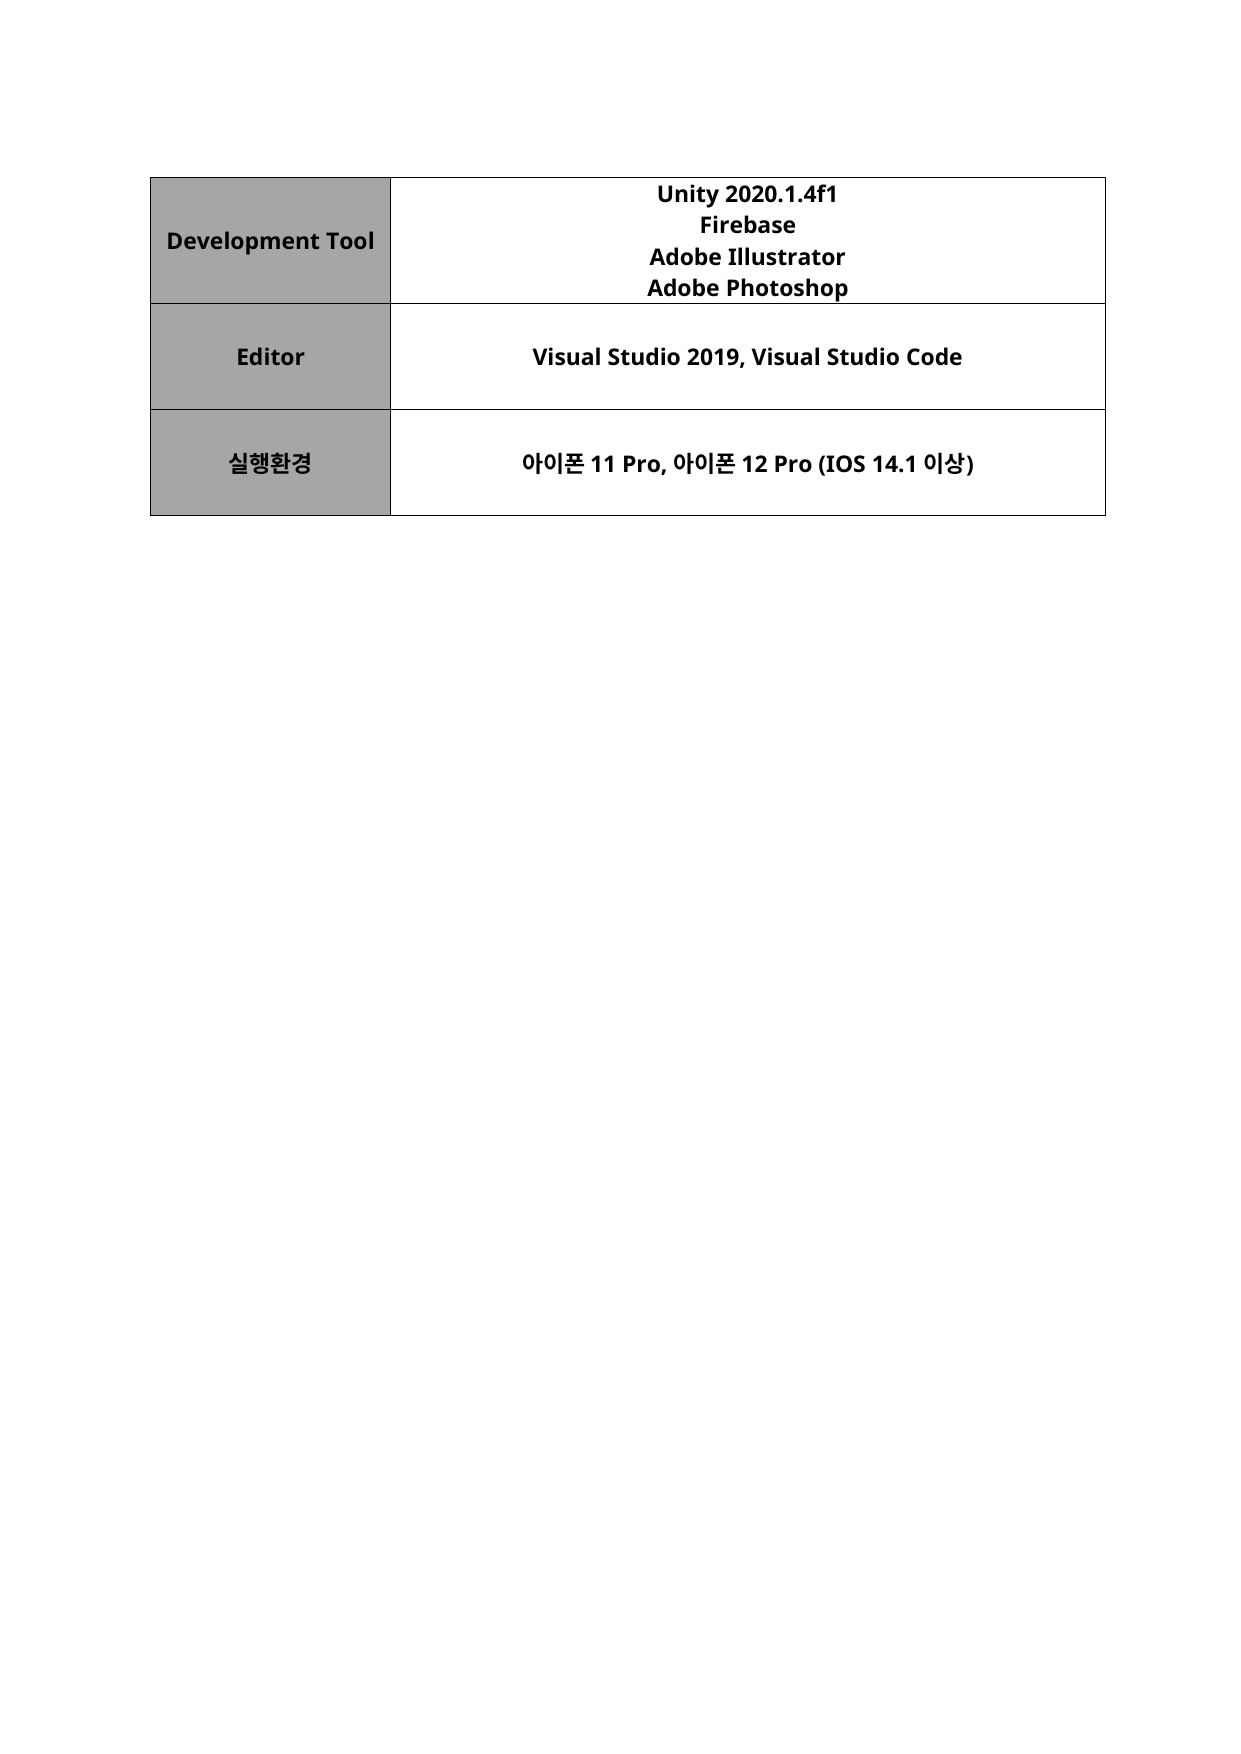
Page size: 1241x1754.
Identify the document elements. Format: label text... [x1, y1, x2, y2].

table_cell Unity 2020.1.4f1 Firebase Adobe Illustrator Adobe Photoshop [391, 178, 1105, 303]
table_cell 실행환경 [151, 410, 390, 515]
table_cell Visual Studio 2019, Visual Studio Code [391, 304, 1105, 409]
table_cell Editor [151, 304, 390, 409]
table_cell 아이폰11 Pro, 아이폰12 Pro (IOS 14.1 이상) [391, 410, 1105, 515]
table_cell Development Tool [151, 178, 390, 303]
